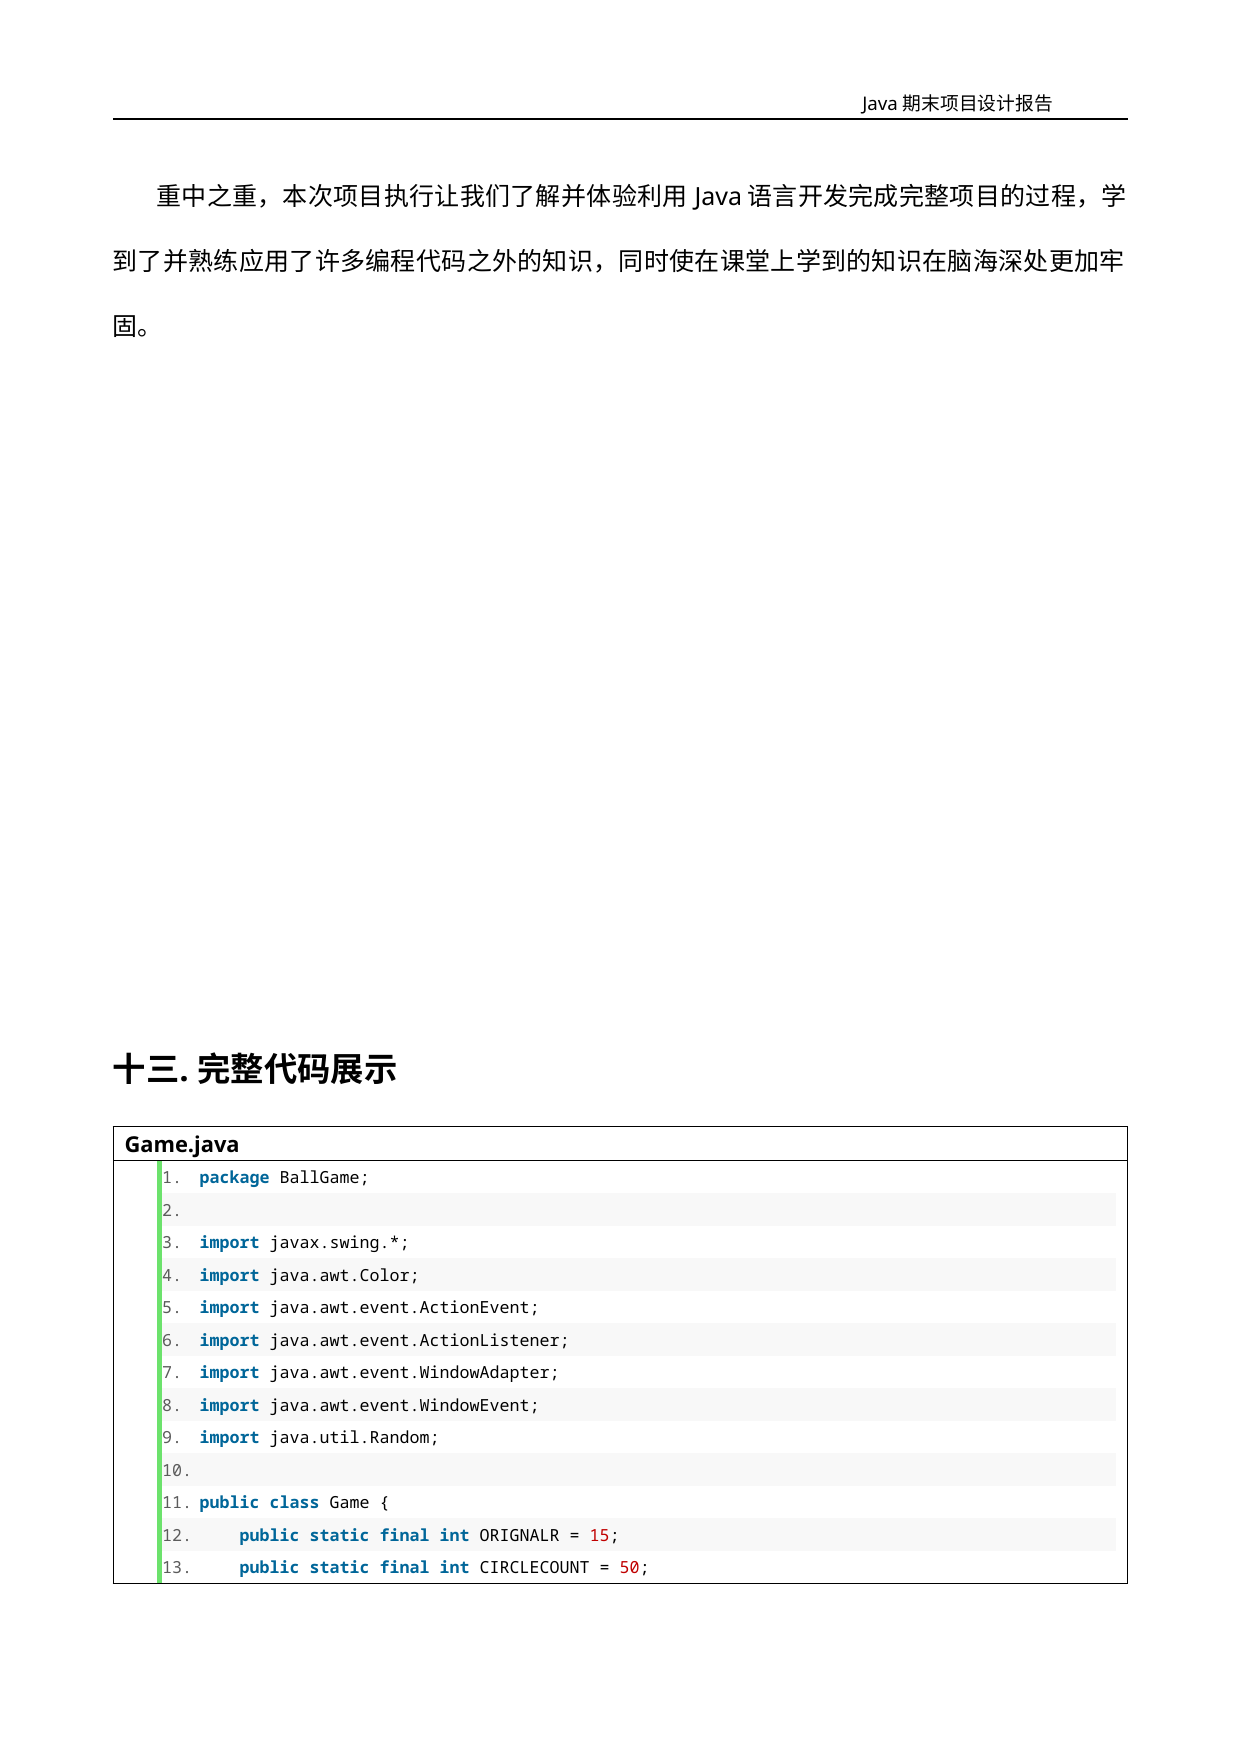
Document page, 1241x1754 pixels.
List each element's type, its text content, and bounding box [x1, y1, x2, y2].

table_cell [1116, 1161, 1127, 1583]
table_header Game.java [114, 1127, 1127, 1160]
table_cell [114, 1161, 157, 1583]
subtitle 十三. 完整代码展示 [112, 1034, 1128, 1099]
text 重中之重，本次项目执行让我们了解并体验利用Java语言开发完成完整项目的过程，学到了并熟练应用了许多编程代码之外的知识，同时使在课堂上学到的知识在脑海深处更加牢固。 [112, 162, 1128, 357]
